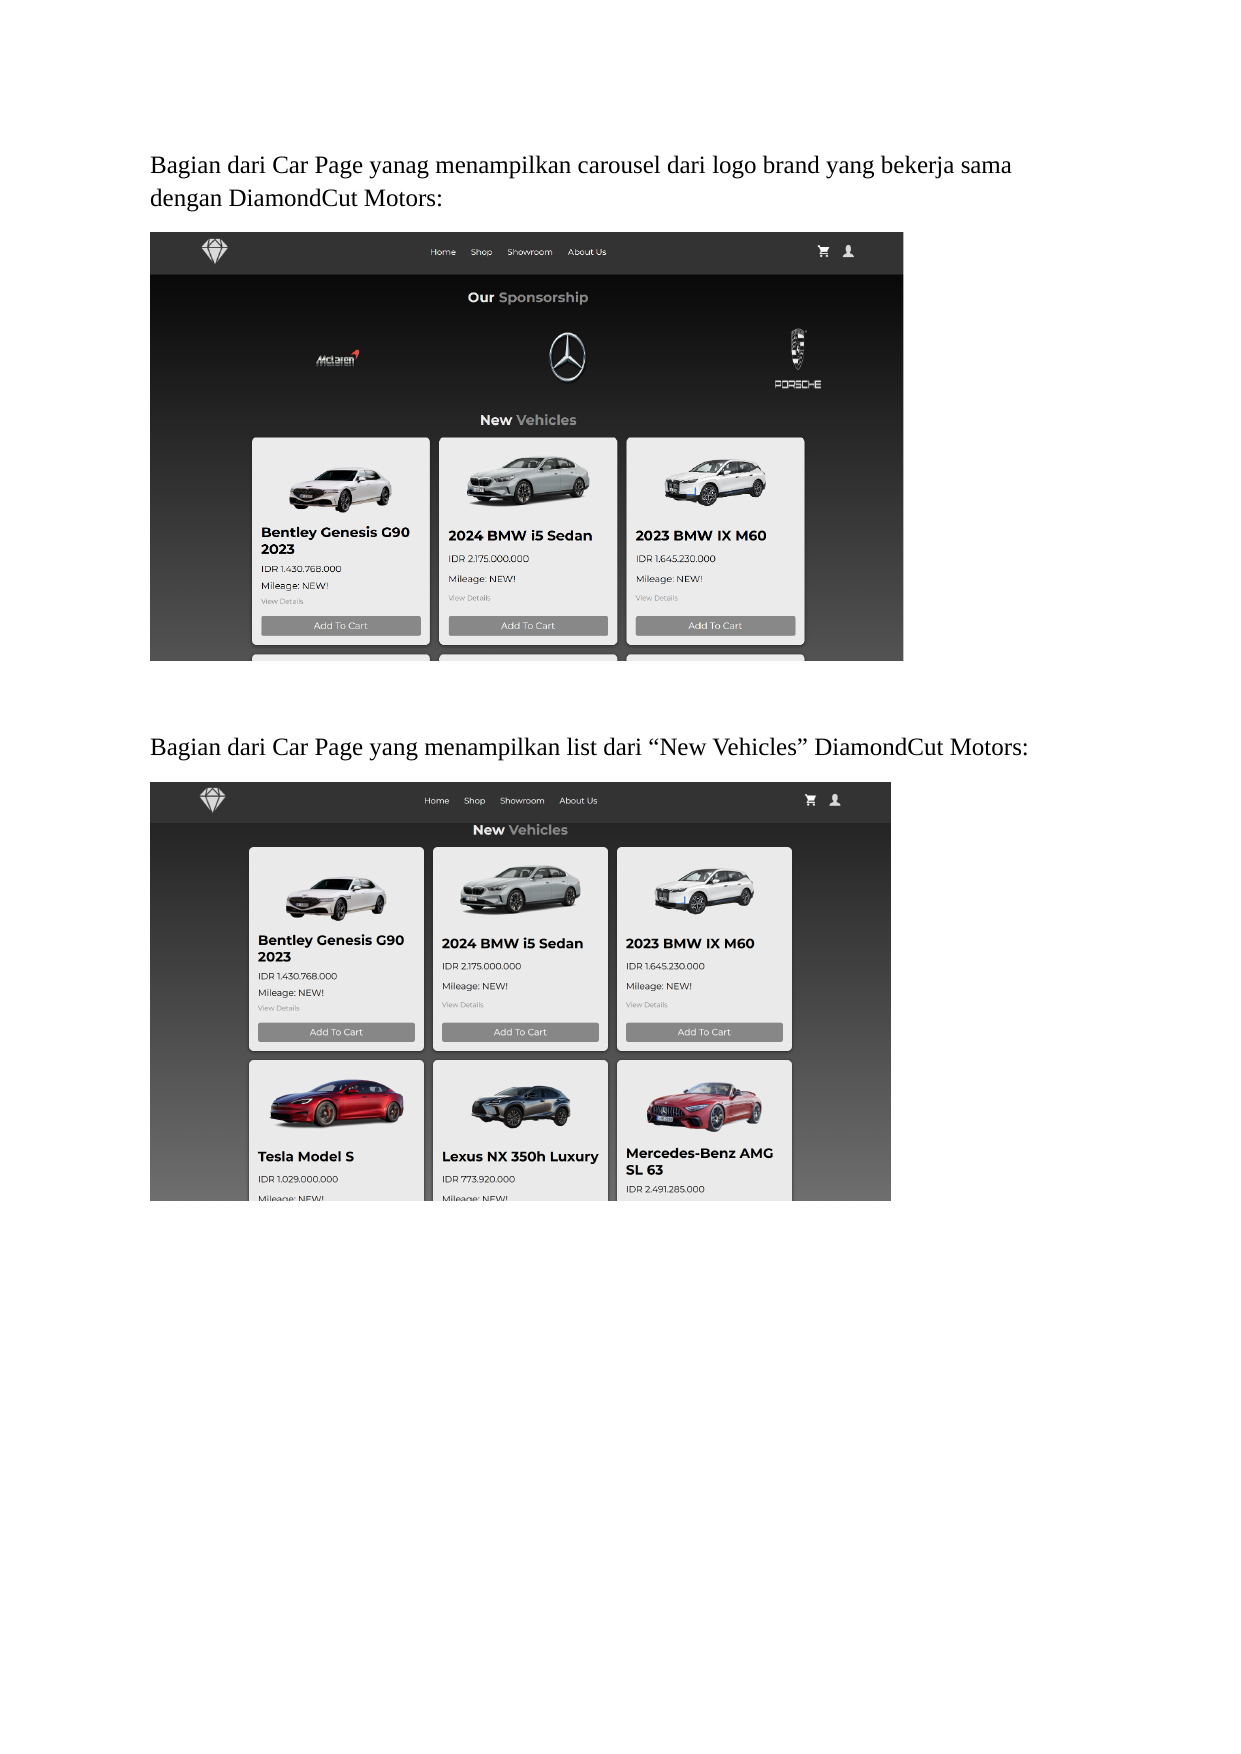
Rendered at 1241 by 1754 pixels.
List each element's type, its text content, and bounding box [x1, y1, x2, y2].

text Bagian dari Car Page yanag menampilkan carousel dari logo brand yang bekerja sama dengan DiamondCut Motors: [150, 150, 1090, 212]
text Bagian dari Car Page yang menampilkan list dari “New Vehicles” DiamondCut Motors: [150, 732, 1090, 761]
picture [150, 782, 891, 1201]
picture [150, 232, 904, 661]
